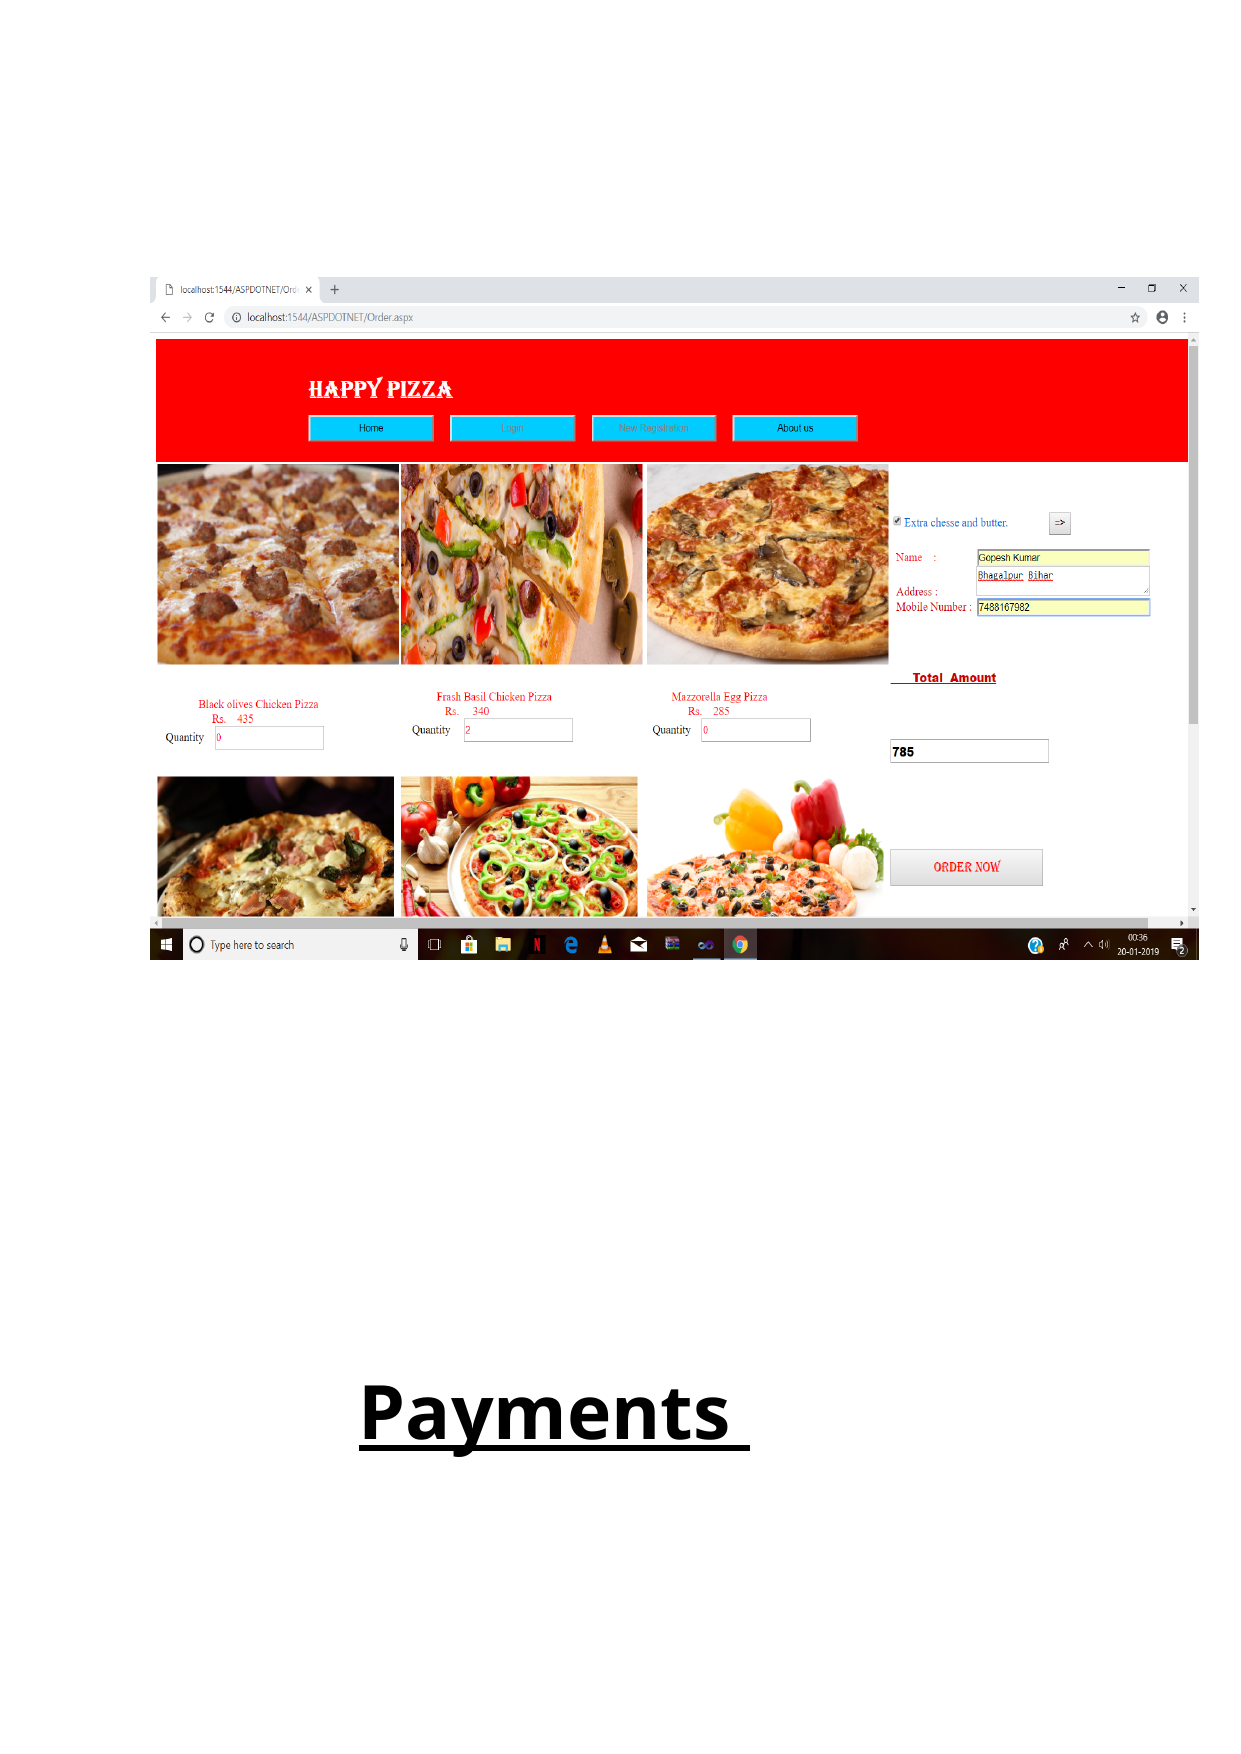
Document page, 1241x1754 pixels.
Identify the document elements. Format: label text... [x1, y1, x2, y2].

picture [150, 277, 1199, 960]
text Payments [150, 1359, 1090, 1461]
